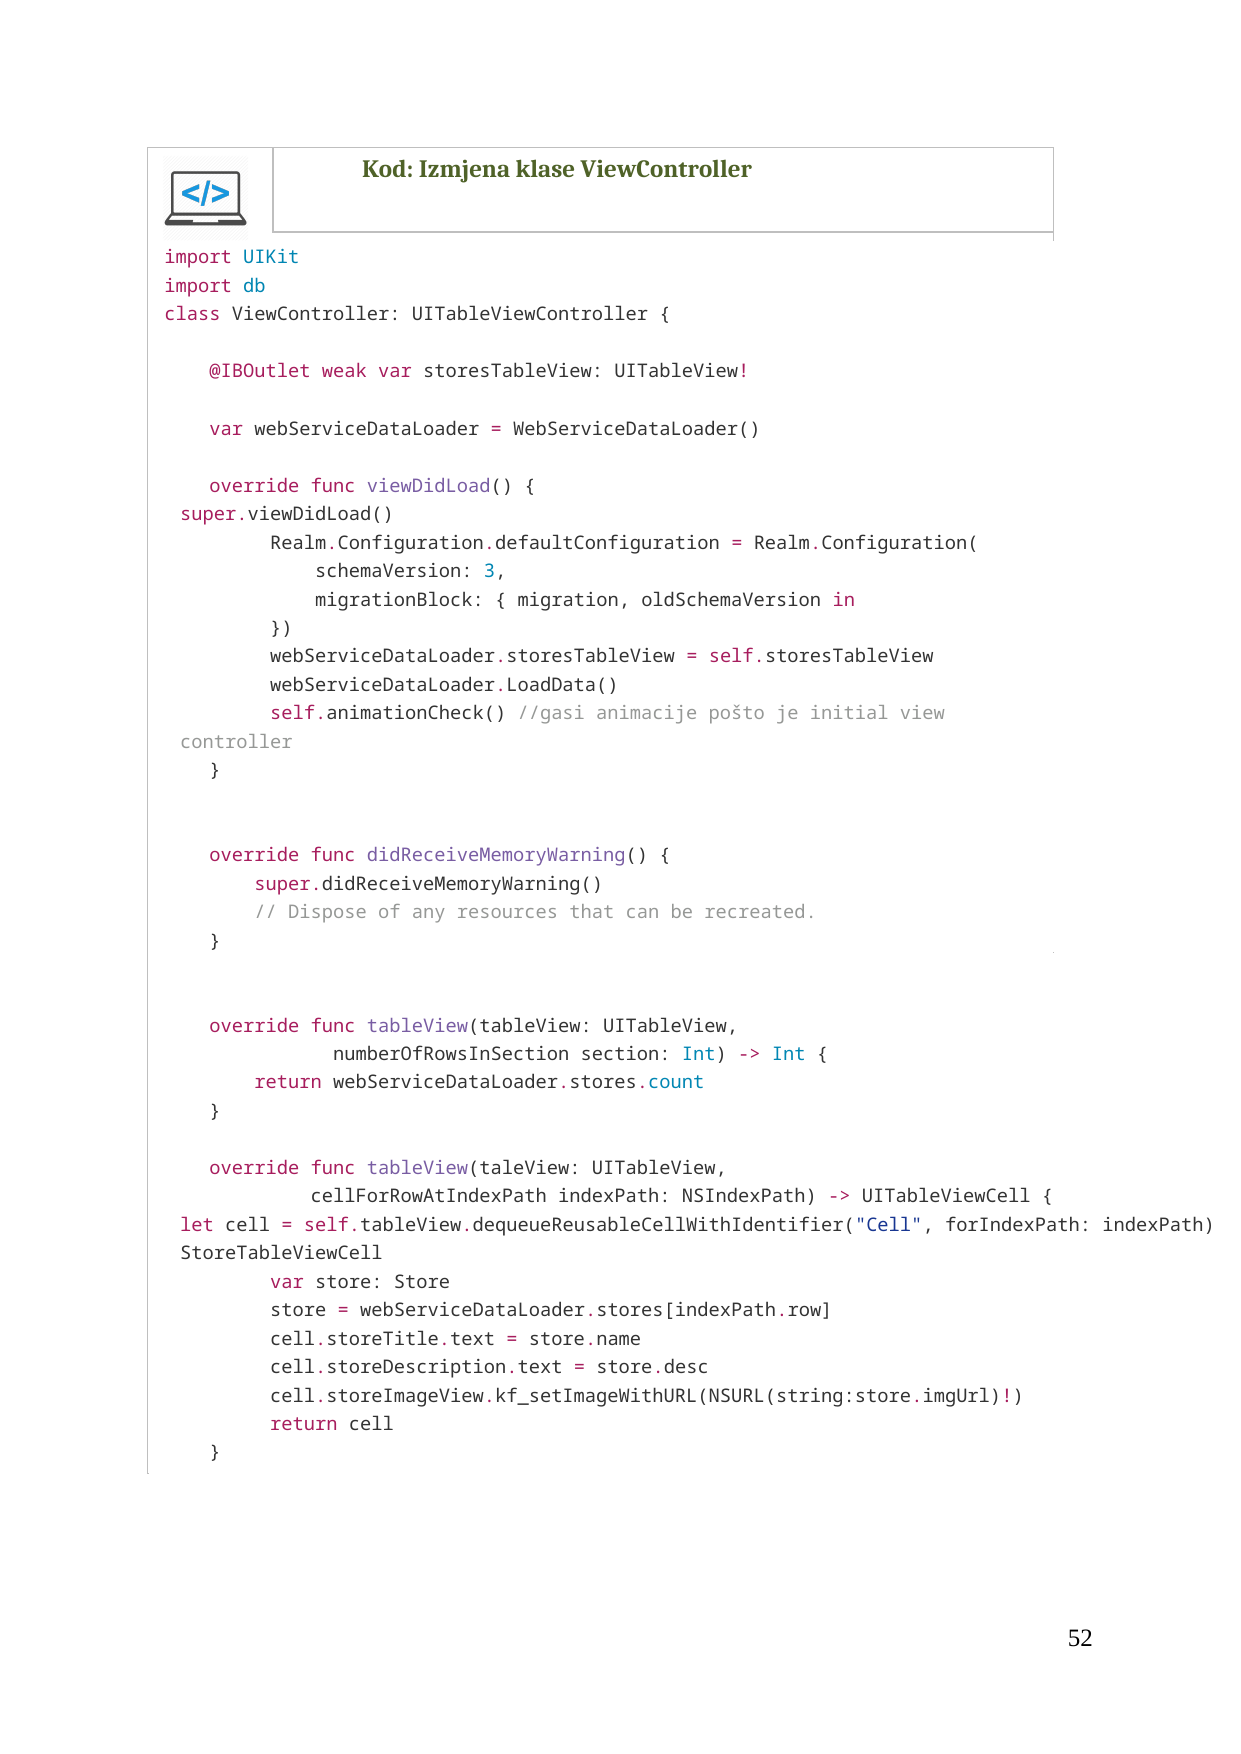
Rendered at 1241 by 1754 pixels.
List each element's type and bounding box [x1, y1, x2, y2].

picture [162, 155, 249, 241]
